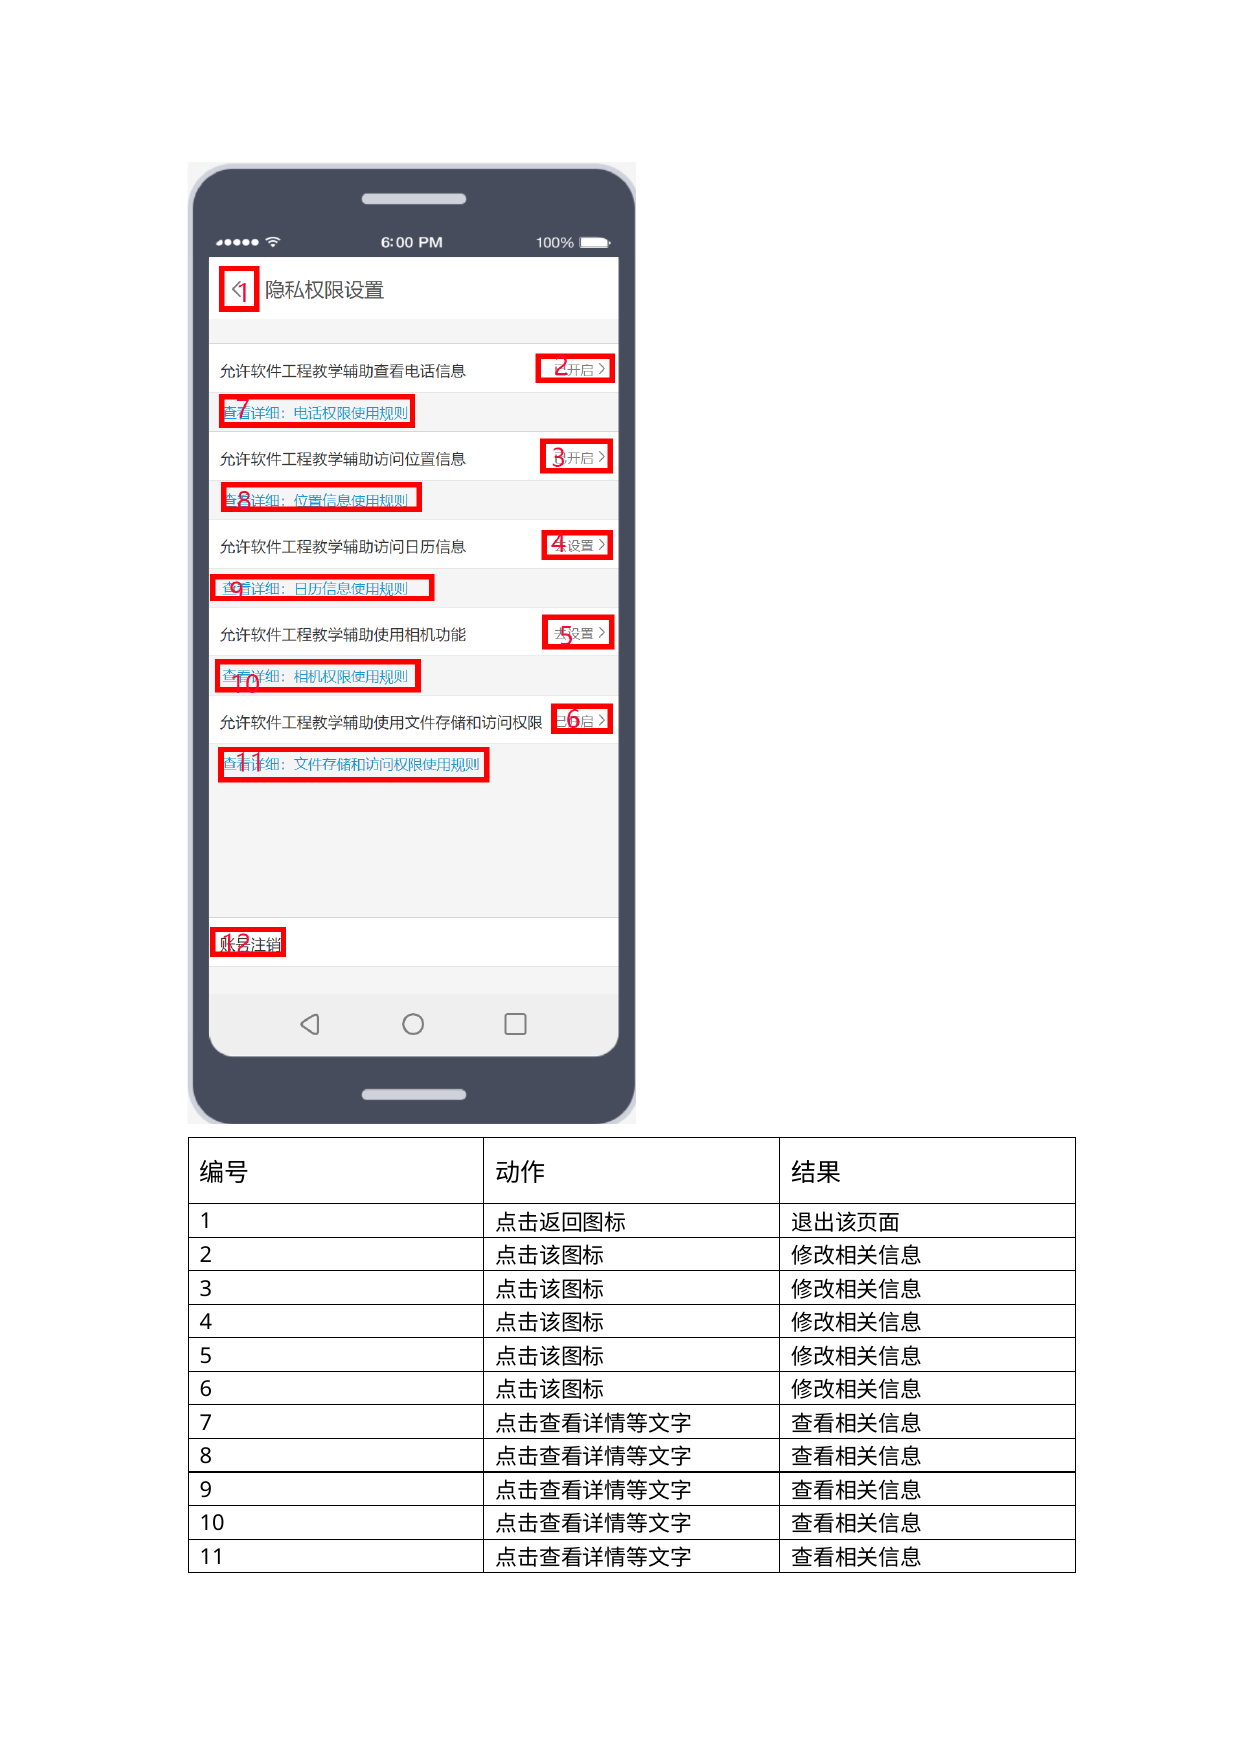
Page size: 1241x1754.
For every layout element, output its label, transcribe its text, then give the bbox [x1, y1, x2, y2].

table_cell 查看相关信息 [780, 1506, 1075, 1538]
table_cell 点击查看详情等文字 [484, 1439, 779, 1471]
table_header 结果 [780, 1138, 1075, 1203]
table_cell 11 [189, 1540, 483, 1572]
table_cell 点击该图标 [484, 1372, 779, 1404]
table_cell 修改相关信息 [780, 1238, 1075, 1270]
table_cell 8 [189, 1439, 483, 1471]
table_cell 修改相关信息 [780, 1338, 1075, 1371]
table_cell 2 [189, 1238, 483, 1270]
table_cell 4 [189, 1305, 483, 1337]
table_cell 查看相关信息 [780, 1405, 1075, 1438]
table_cell 3 [189, 1271, 483, 1304]
table_cell 查看相关信息 [780, 1540, 1075, 1572]
table_cell 点击返回图标 [484, 1204, 779, 1237]
table_cell 5 [189, 1338, 483, 1371]
table_cell 9 [189, 1473, 483, 1505]
table_cell 退出该页面 [780, 1204, 1075, 1237]
table_cell 10 [189, 1506, 483, 1538]
table_cell 1 [189, 1204, 483, 1237]
table_cell 修改相关信息 [780, 1271, 1075, 1304]
table_cell 点击该图标 [484, 1338, 779, 1371]
table_cell 查看相关信息 [780, 1473, 1075, 1505]
table_header 编号 [189, 1138, 483, 1203]
table_cell 点击该图标 [484, 1238, 779, 1270]
table_cell 修改相关信息 [780, 1305, 1075, 1337]
table_cell 点击查看详情等文字 [484, 1473, 779, 1505]
table_cell 点击该图标 [484, 1271, 779, 1304]
picture [187, 162, 636, 1124]
table_cell 6 [189, 1372, 483, 1404]
table_cell 点击查看详情等文字 [484, 1405, 779, 1438]
table_header 动作 [484, 1138, 779, 1203]
table_cell 点击查看详情等文字 [484, 1506, 779, 1538]
table_cell 修改相关信息 [780, 1372, 1075, 1404]
table_cell 查看相关信息 [780, 1439, 1075, 1471]
table_cell 点击查看详情等文字 [484, 1540, 779, 1572]
table_cell 7 [189, 1405, 483, 1438]
table_cell 点击该图标 [484, 1305, 779, 1337]
